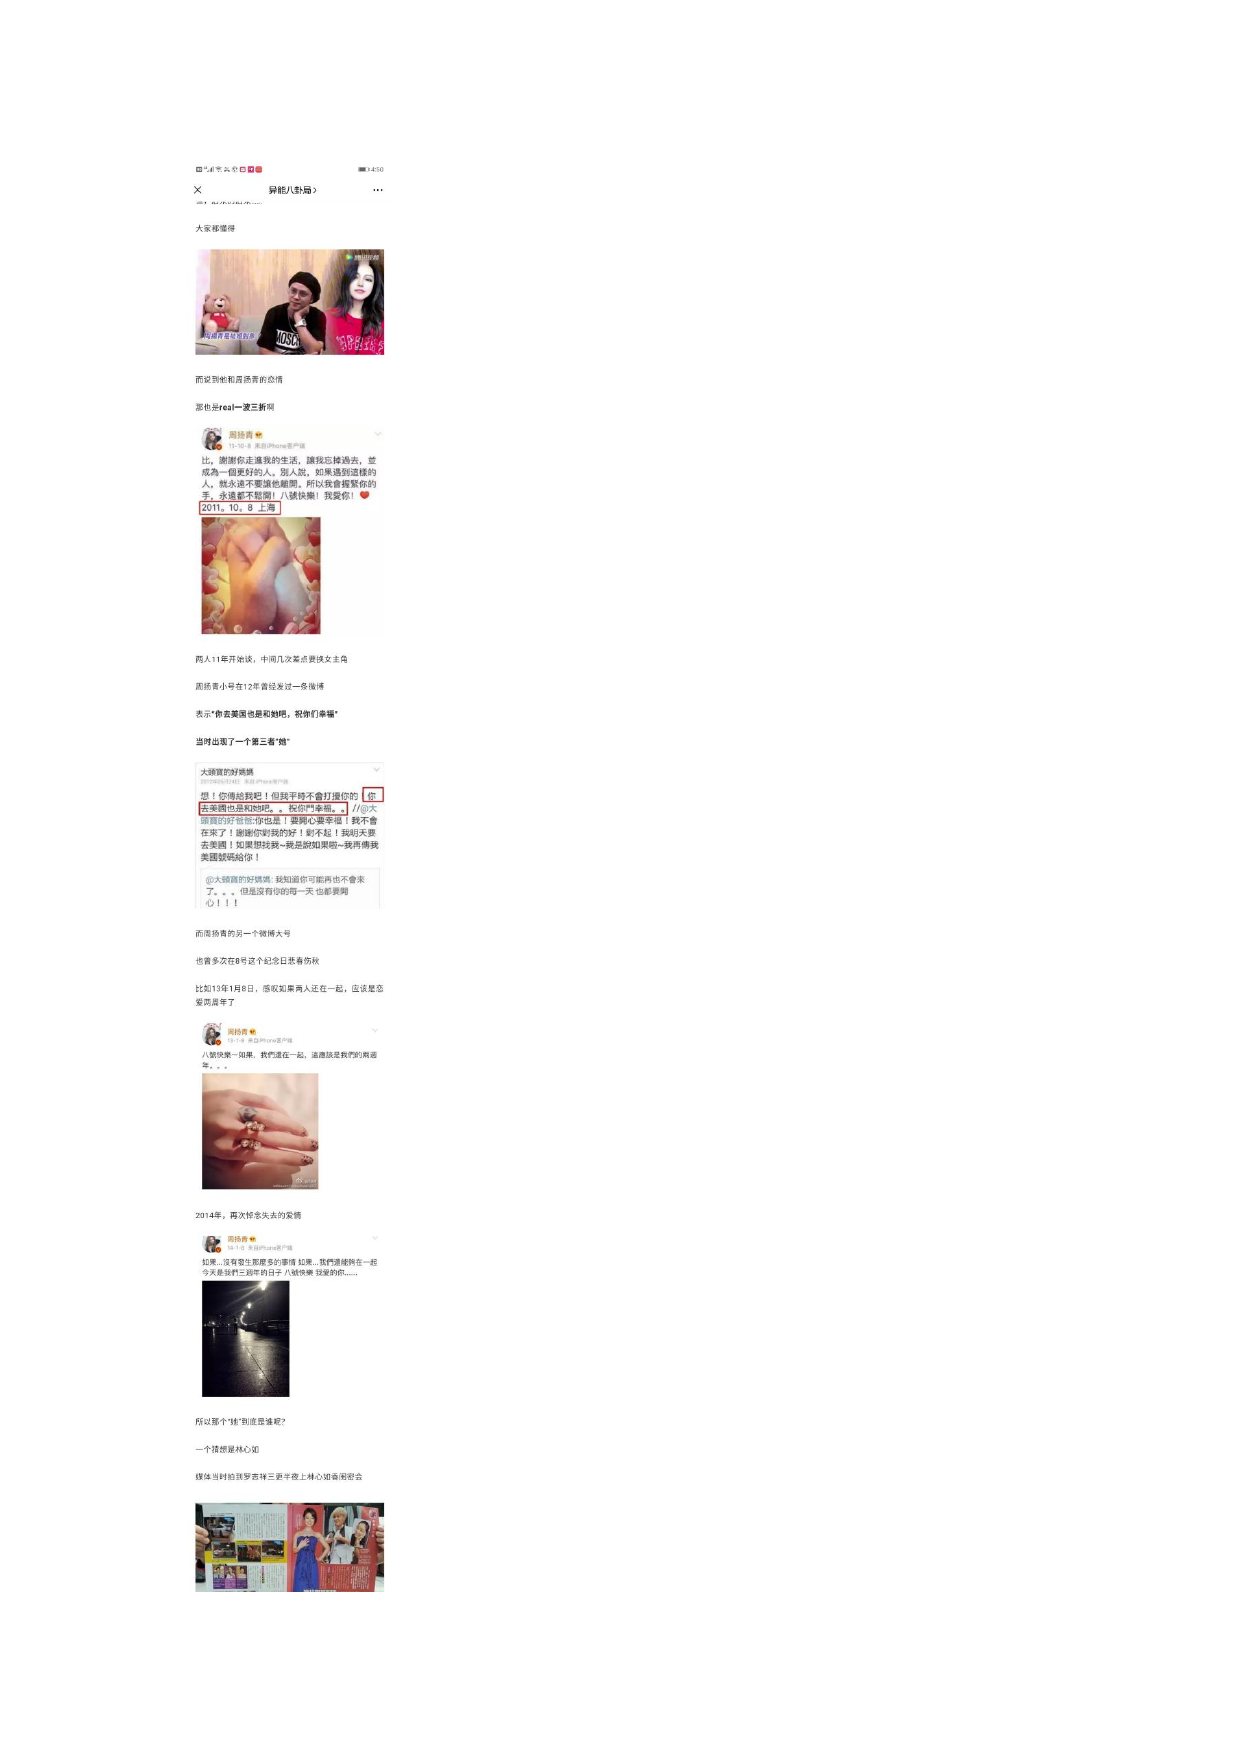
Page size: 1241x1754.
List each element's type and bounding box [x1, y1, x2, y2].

picture [187, 162, 392, 1592]
